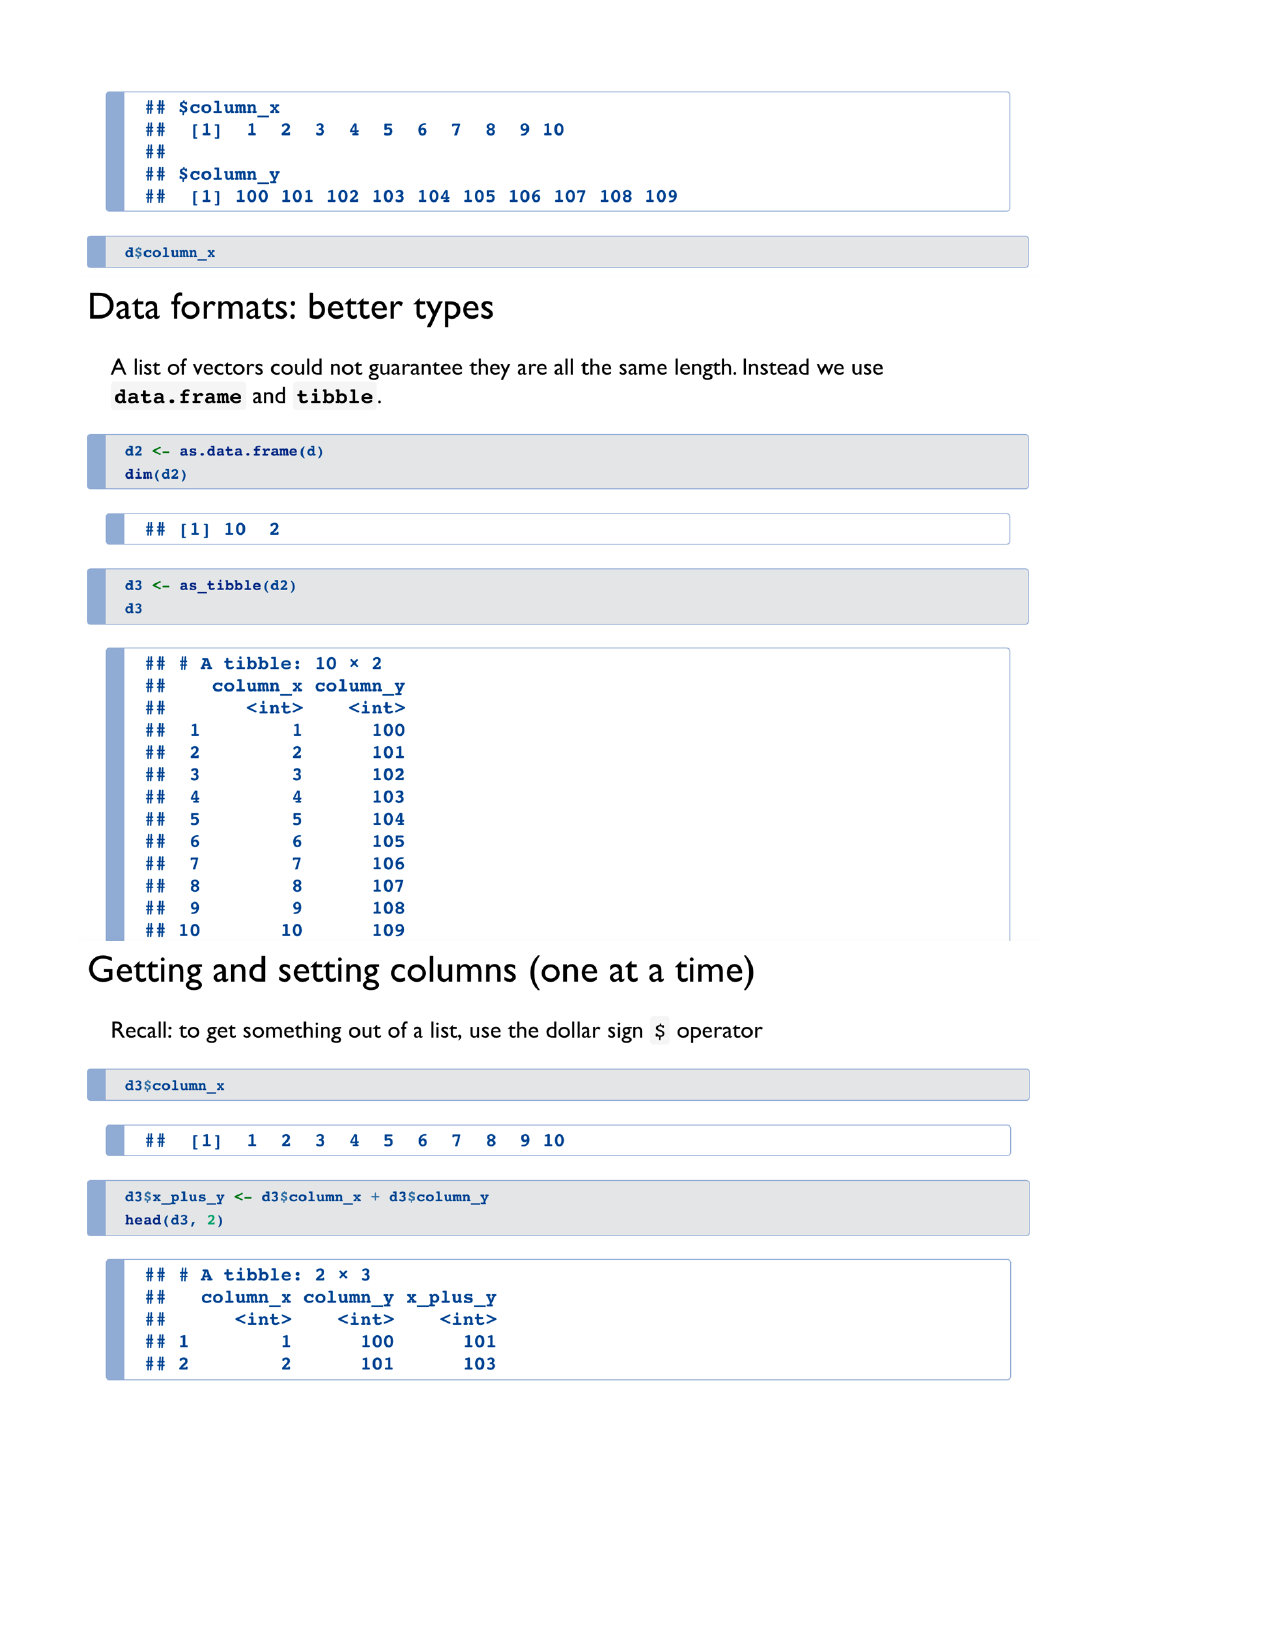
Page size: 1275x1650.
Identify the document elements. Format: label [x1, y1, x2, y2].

picture [75, 75, 1039, 1399]
